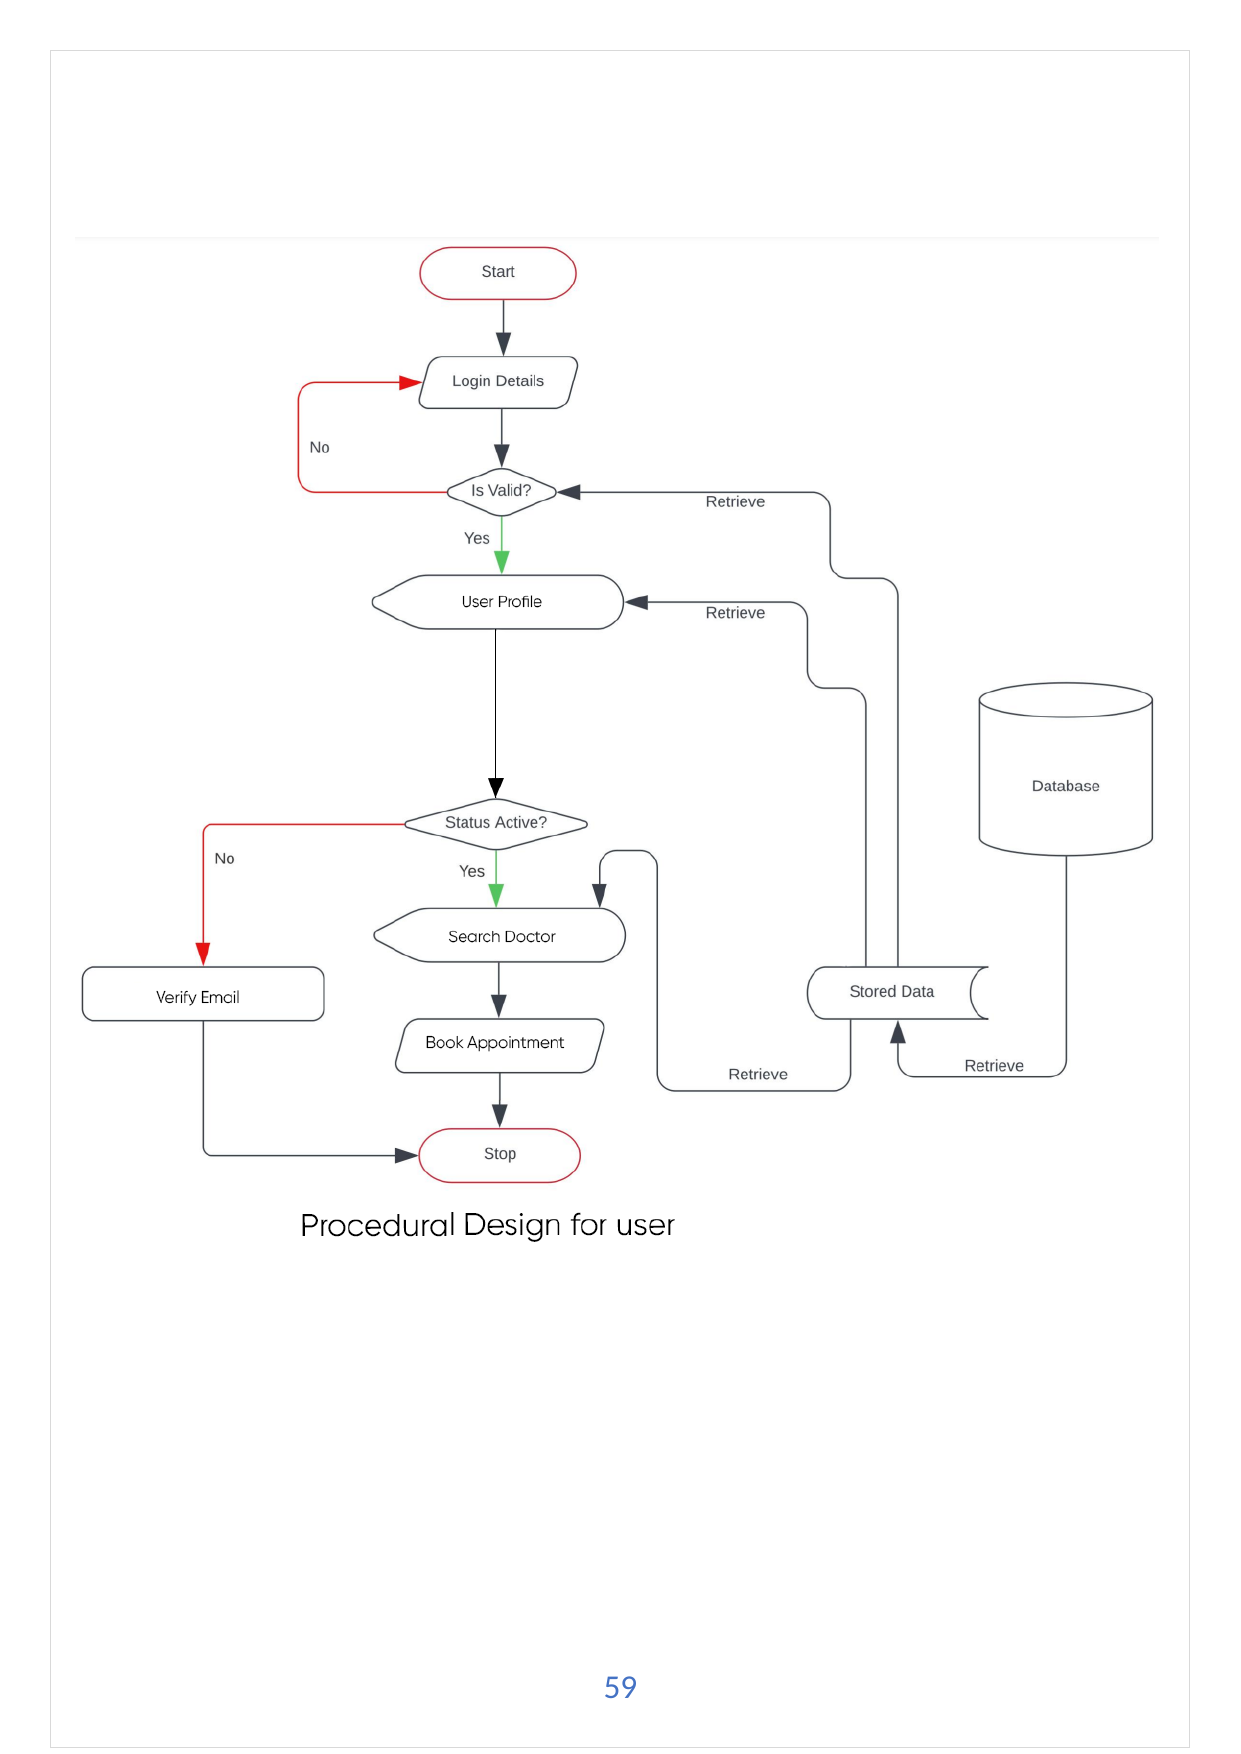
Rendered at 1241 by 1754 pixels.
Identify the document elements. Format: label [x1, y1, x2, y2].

picture [75, 237, 1169, 1267]
